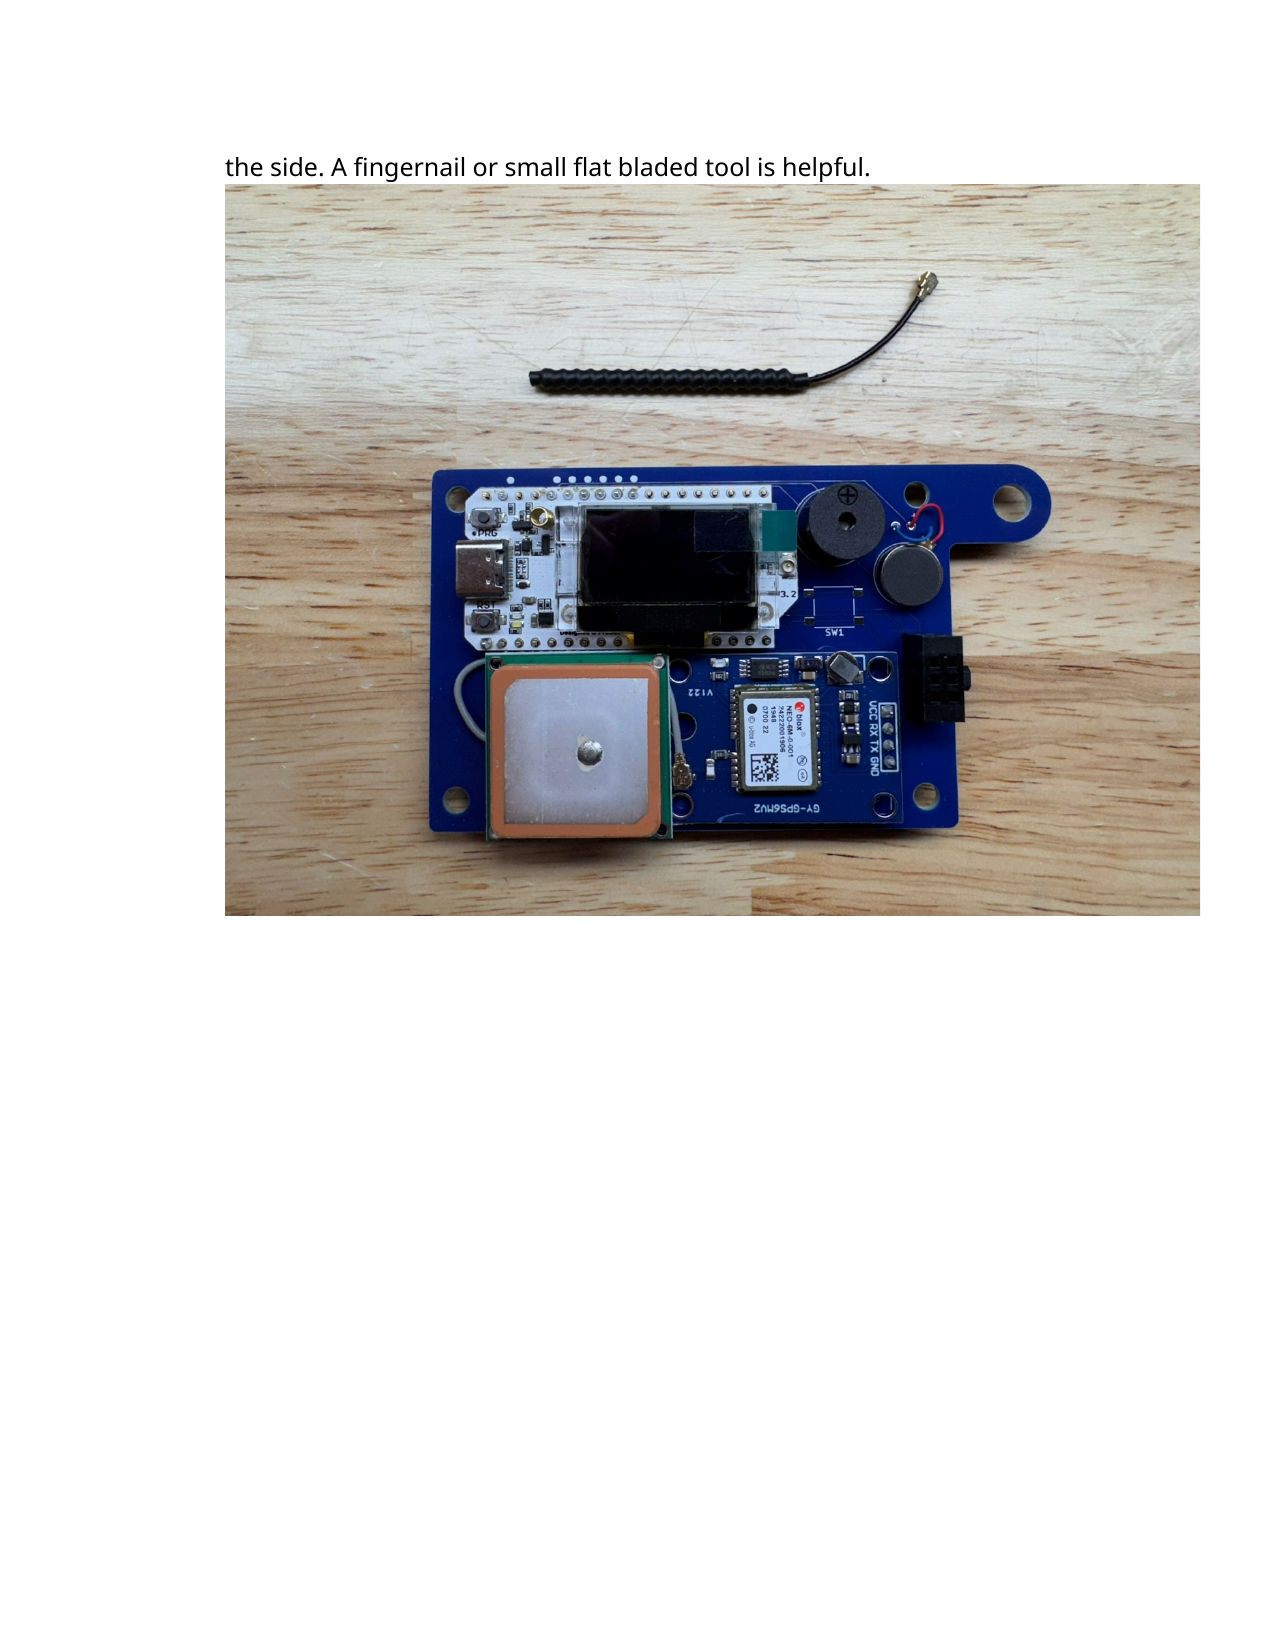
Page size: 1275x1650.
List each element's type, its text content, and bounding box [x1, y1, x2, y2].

picture [225, 184, 1200, 916]
